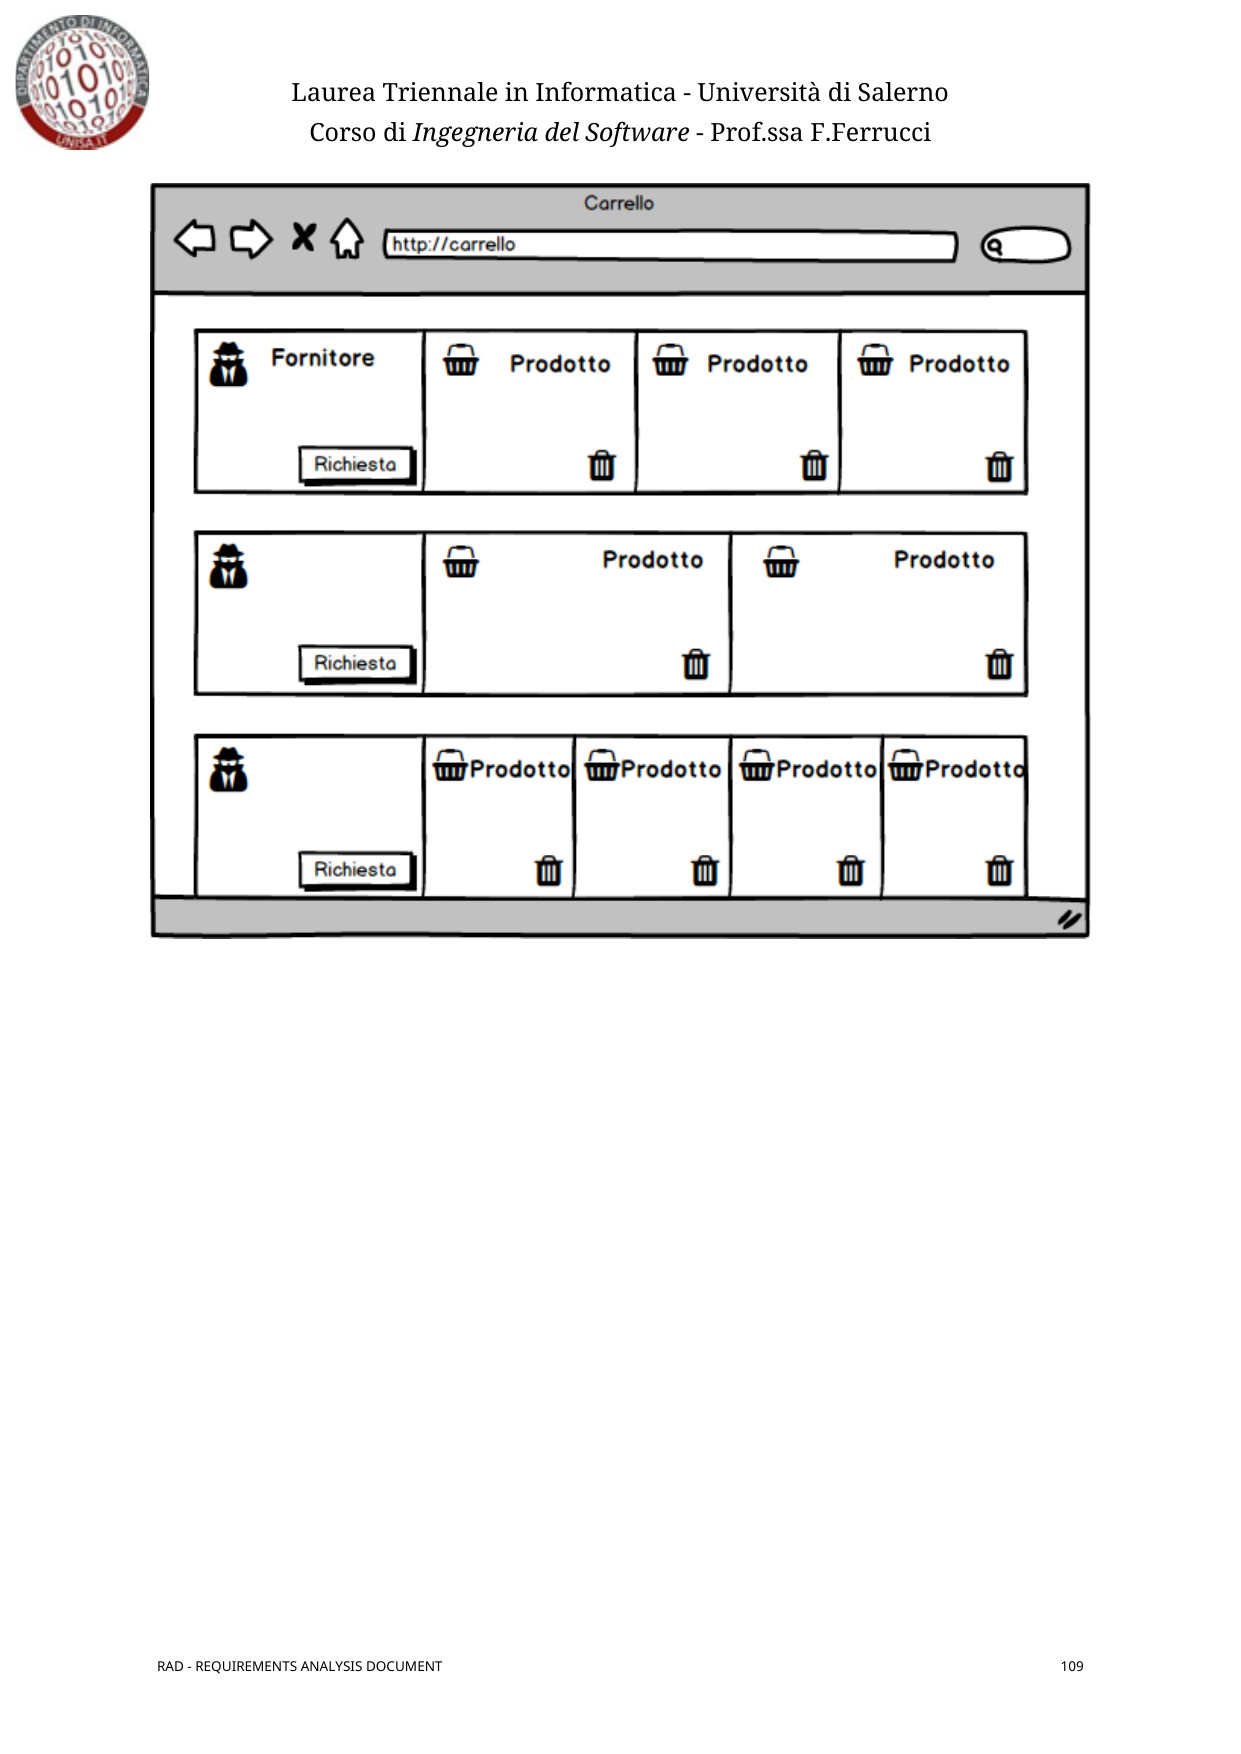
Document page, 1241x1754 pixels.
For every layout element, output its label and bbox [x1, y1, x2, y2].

picture [150, 183, 1091, 939]
picture [15, 15, 150, 150]
